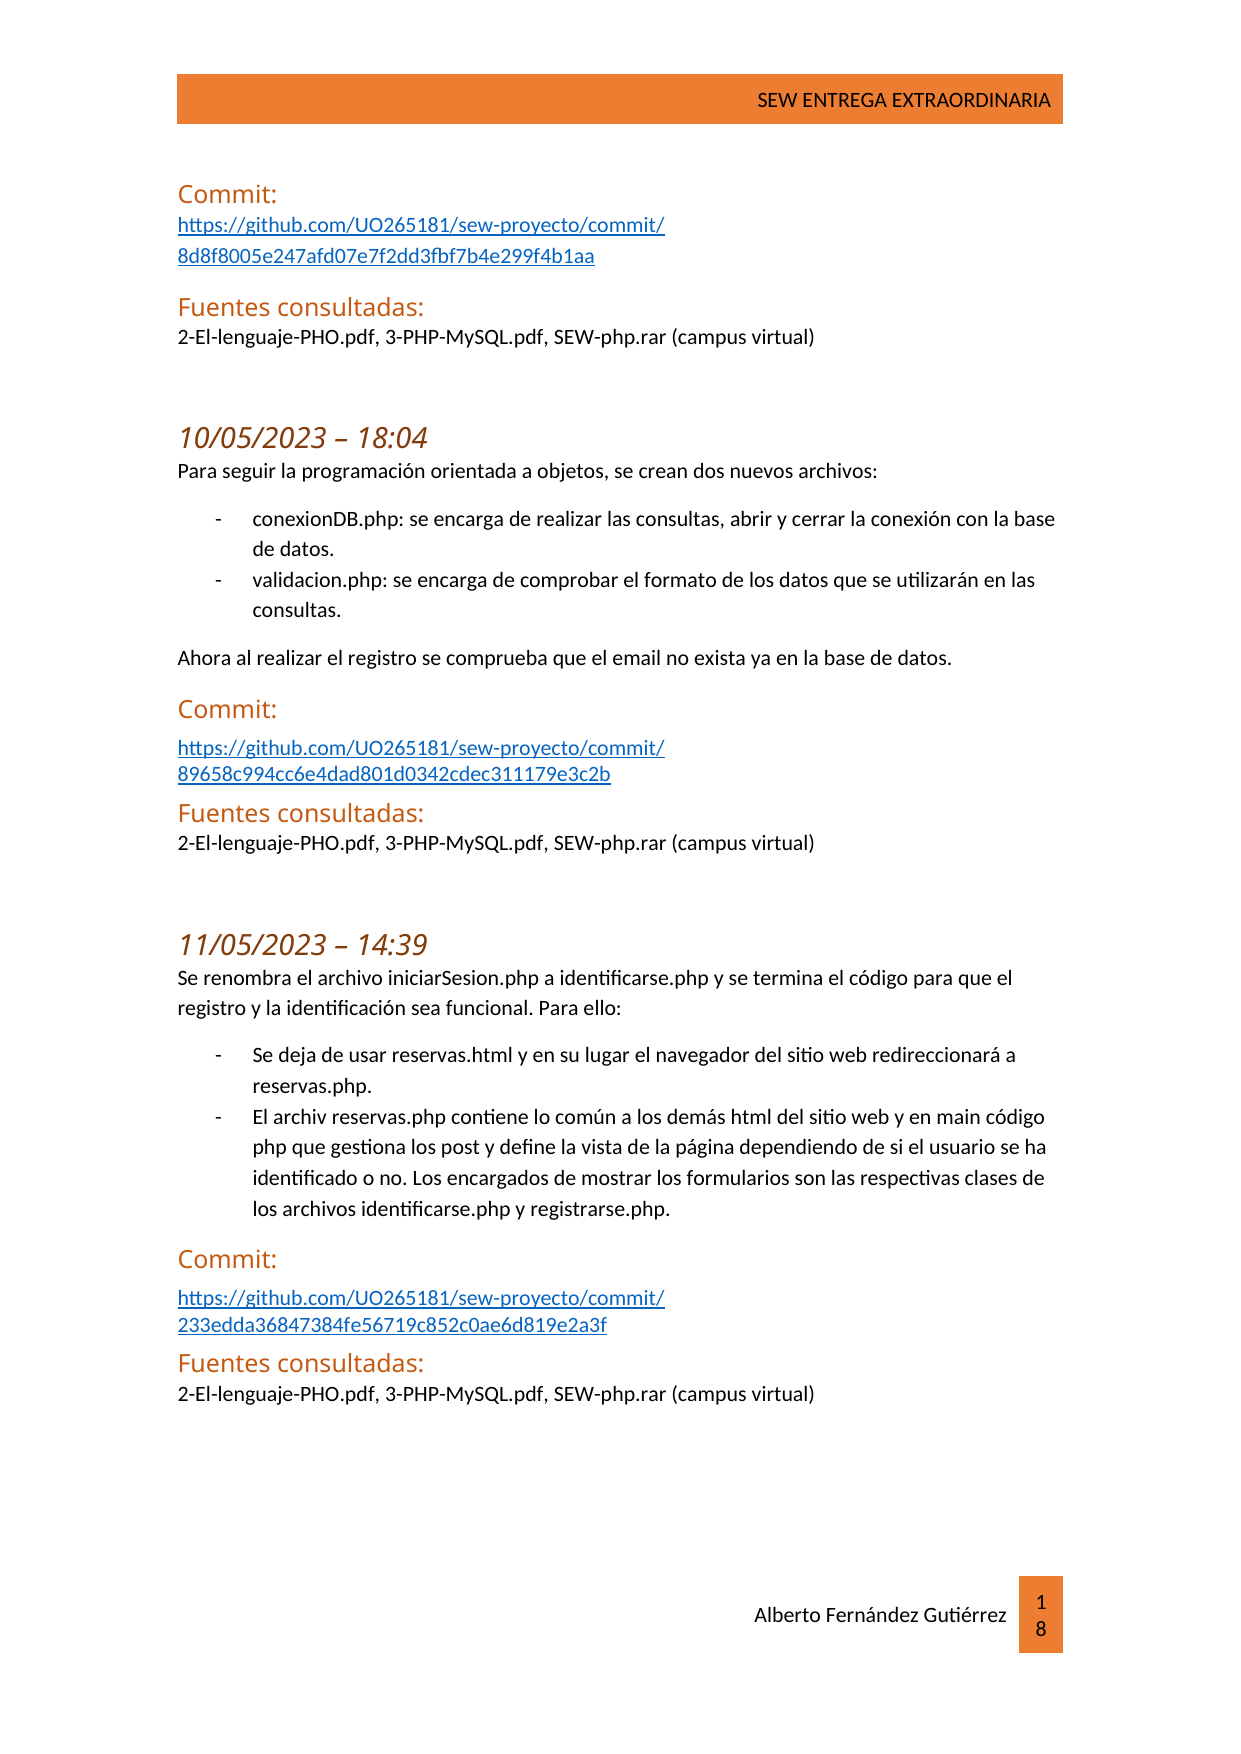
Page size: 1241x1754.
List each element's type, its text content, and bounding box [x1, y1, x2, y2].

text 2-El-lenguaje-PHO.pdf, 3-PHP-MySQL.pdf, SEW-php.rar (campus virtual) [177, 323, 1063, 350]
subtitle https://github.com/UO265181/sew-proyecto/commit/89658c994cc6e4dad801d0342cdec311179e3c2b [177, 734, 1063, 787]
subtitle https://github.com/UO265181/sew-proyecto/commit/233edda36847384fe56719c852c0ae6d819e2a3f [177, 1284, 1063, 1338]
list El archiv reservas.php contiene lo común a los demás html del sitio web y en main código php que gestiona los post y define la vista de la página dependiendo de si el usuario se ha identificado o no. Los encargados de mostrar los formularios son las respectivas clases de los archivos identificarse.php y registrarse.php. [215, 1103, 1063, 1221]
list validacion.php: se encarga de comprobar el formato de los datos que se utilizarán en las consultas. [215, 566, 1063, 623]
text Ahora al realizar el registro se comprueba que el email no exista ya en la base de datos. [177, 644, 1063, 671]
subtitle Commit: [177, 177, 1063, 211]
subtitle Fuentes consultadas: [177, 289, 1063, 323]
text 2-El-lenguaje-PHO.pdf, 3-PHP-MySQL.pdf, SEW-php.rar (campus virtual) [177, 829, 1063, 856]
subtitle 11/05/2023 – 14:39 [177, 924, 1063, 964]
subtitle 10/05/2023 – 18:04 [177, 418, 1063, 457]
list conexionDB.php: se encarga de realizar las consultas, abrir y cerrar la conexión con la base de datos. [215, 505, 1063, 562]
subtitle Fuentes consultadas: [177, 1346, 1063, 1380]
text Se renombra el archivo iniciarSesion.php a identificarse.php y se termina el código para que el registro y la identificación sea funcional. Para ello: [177, 964, 1063, 1021]
text 2-El-lenguaje-PHO.pdf, 3-PHP-MySQL.pdf, SEW-php.rar (campus virtual) [177, 1380, 1063, 1407]
subtitle Fuentes consultadas: [177, 795, 1063, 829]
text Para seguir la programación orientada a objetos, se crean dos nuevos archivos: [177, 457, 1063, 484]
subtitle Commit: [177, 691, 1063, 725]
list Se deja de usar reservas.html y en su lugar el navegador del sitio web redireccionará a reservas.php. [215, 1042, 1063, 1099]
text https://github.com/UO265181/sew-proyecto/commit/8d8f8005e247afd07e7f2dd3fbf7b4e299f4b1aa [177, 211, 1063, 268]
subtitle Commit: [177, 1242, 1063, 1276]
